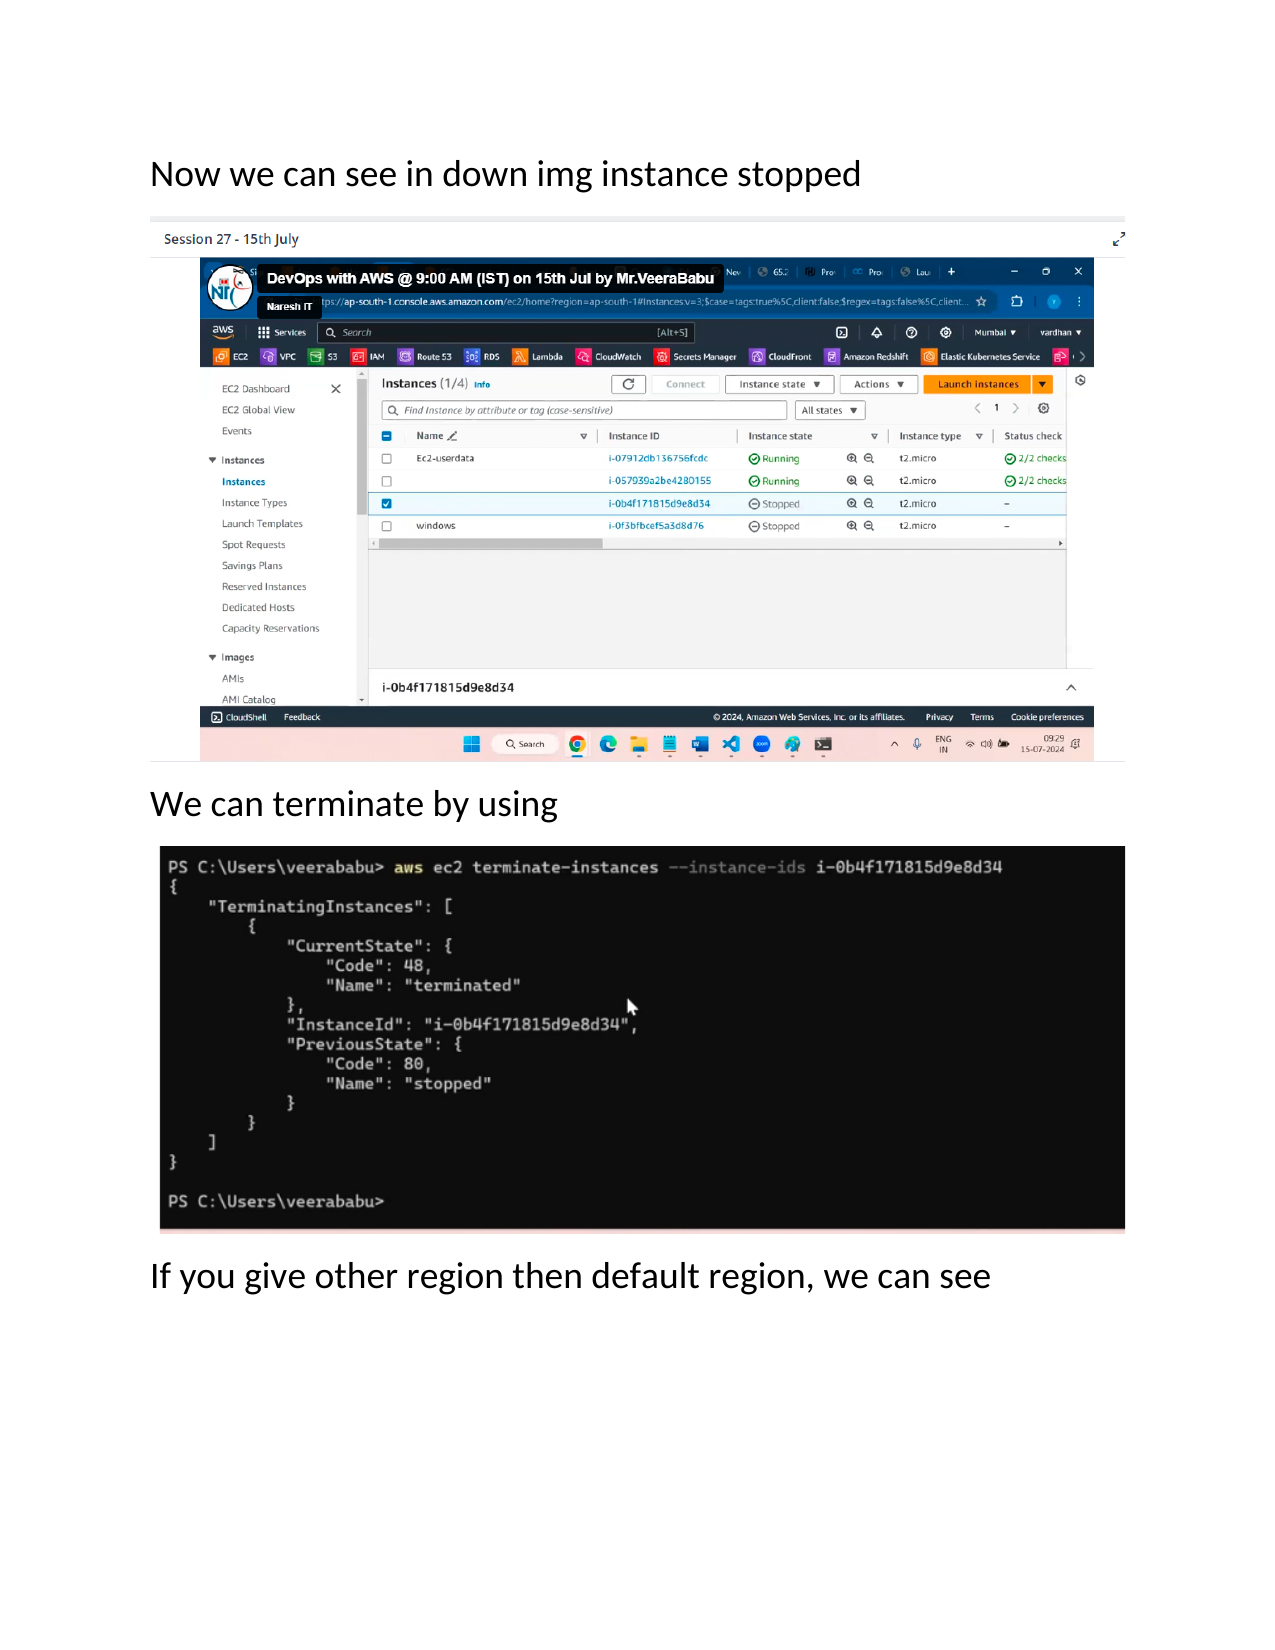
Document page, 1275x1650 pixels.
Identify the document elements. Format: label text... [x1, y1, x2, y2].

text We can terminate by using [150, 780, 1125, 826]
picture [150, 216, 1125, 762]
text If you give other region then default region, we can see [150, 1252, 1125, 1298]
picture [150, 846, 1125, 1234]
text Now we can see in down img instance stopped [150, 150, 1125, 196]
